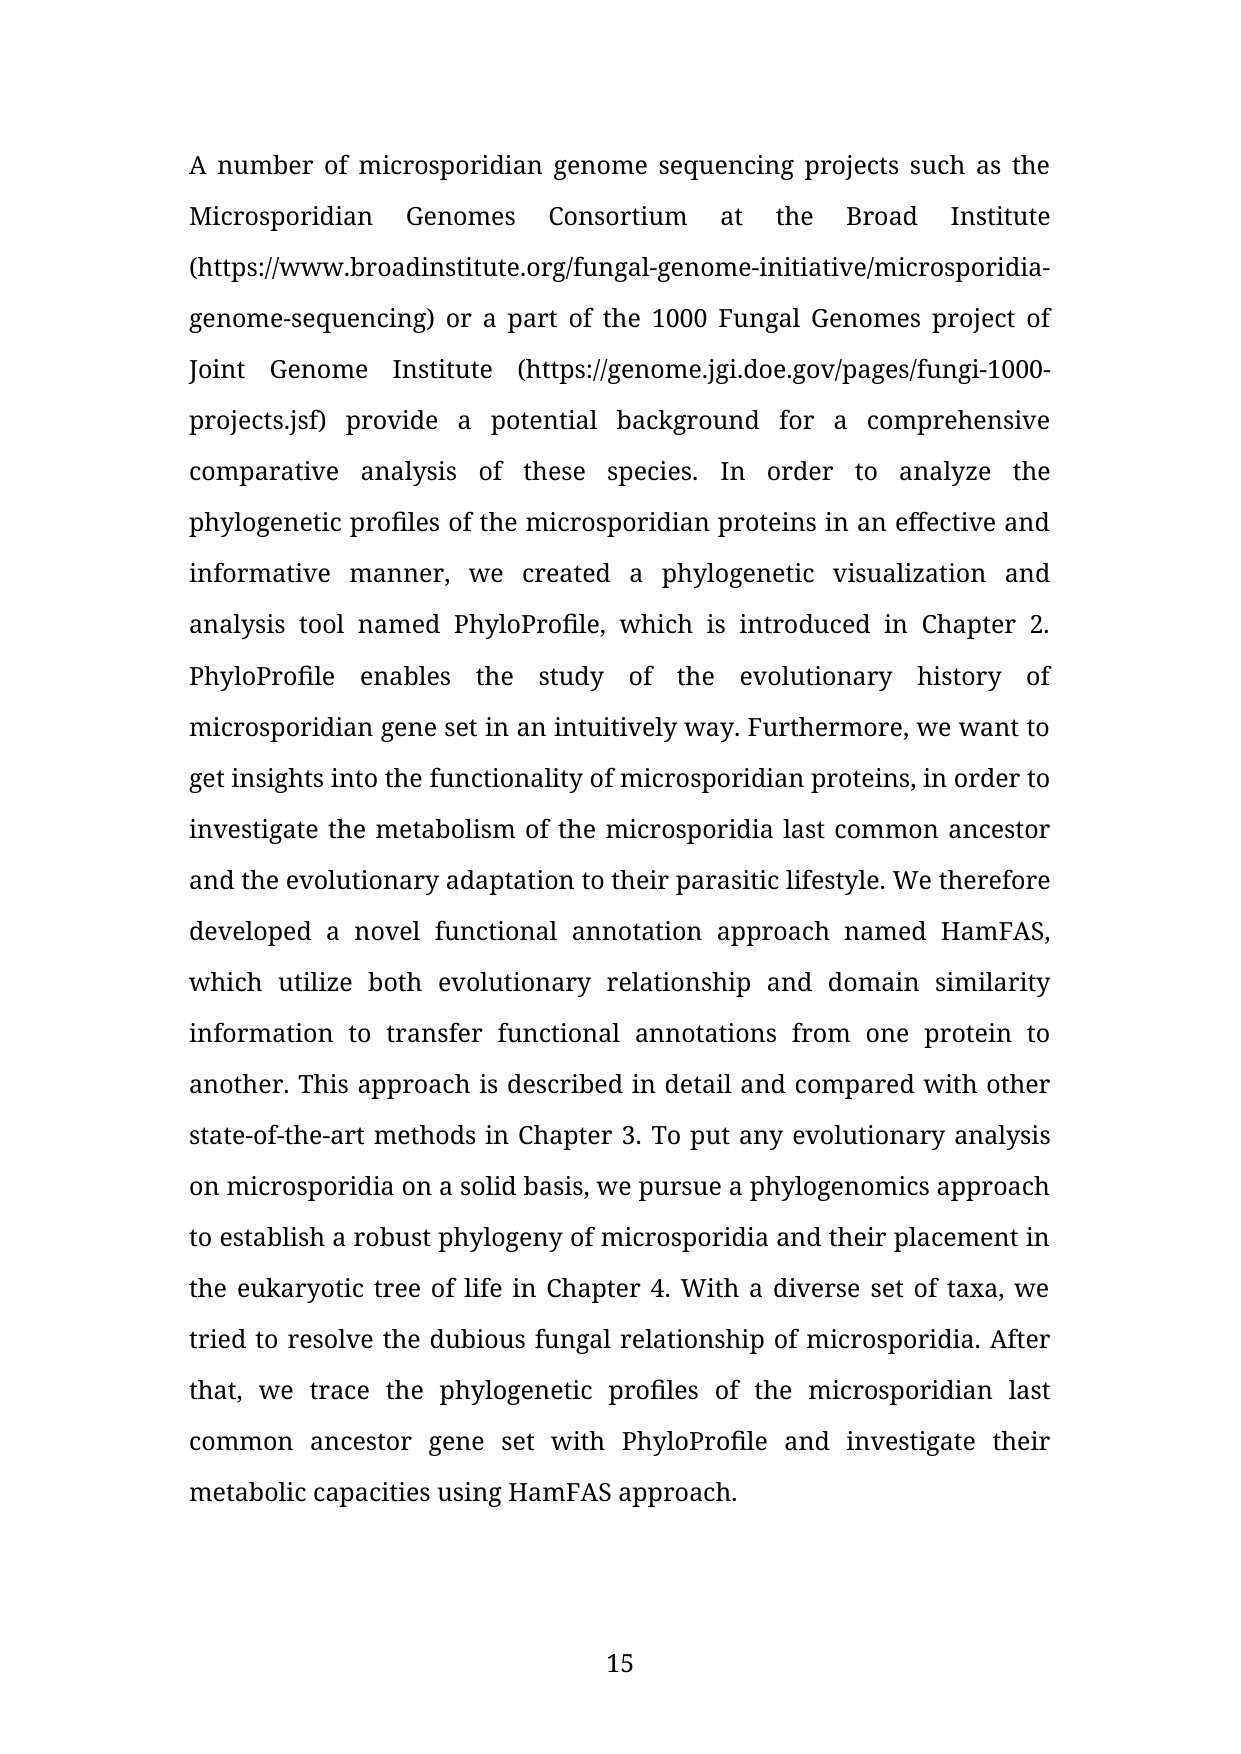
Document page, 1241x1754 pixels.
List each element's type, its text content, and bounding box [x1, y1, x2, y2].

text A number of microsporidian genome sequencing projects such as the Microsporidian Genomes Consortium at the Broad Institute (https://www.broadinstitute.org/fungal-genome-initiative/microsporidia-genome-sequencing) or a part of the 1000 Fungal Genomes project of Joint Genome Institute (https://genome.jgi.doe.gov/pages/fungi-1000-projects.jsf) provide a potential background for a comprehensive comparative analysis of these species. In order to analyze the phylogenetic profiles of the microsporidian proteins in an effective and informative manner, we created a phylogenetic visualization and analysis tool named PhyloProfile, which is introduced in Chapter 2. PhyloProfile enables the study of the evolutionary history of microsporidian gene set in an intuitively way. Furthermore, we want to get insights into the functionality of microsporidian proteins, in order to investigate the metabolism of the microsporidia last common ancestor and the evolutionary adaptation to their parasitic lifestyle. We therefore developed a novel functional annotation approach named HamFAS, which utilize both evolutionary relationship and domain similarity information to transfer functional annotations from one protein to another. This approach is described in detail and compared with other state-of-the-art methods in Chapter 3. To put any evolutionary analysis on microsporidia on a solid basis, we pursue a phylogenomics approach to establish a robust phylogeny of microsporidia and their placement in the eukaryotic tree of life in Chapter 4. With a diverse set of taxa, we tried to resolve the dubious fungal relationship of microsporidia. After that, we trace the phylogenetic profiles of the microsporidian last common ancestor gene set with PhyloProfile and investigate their metabolic capacities using HamFAS approach. [189, 148, 1051, 1509]
